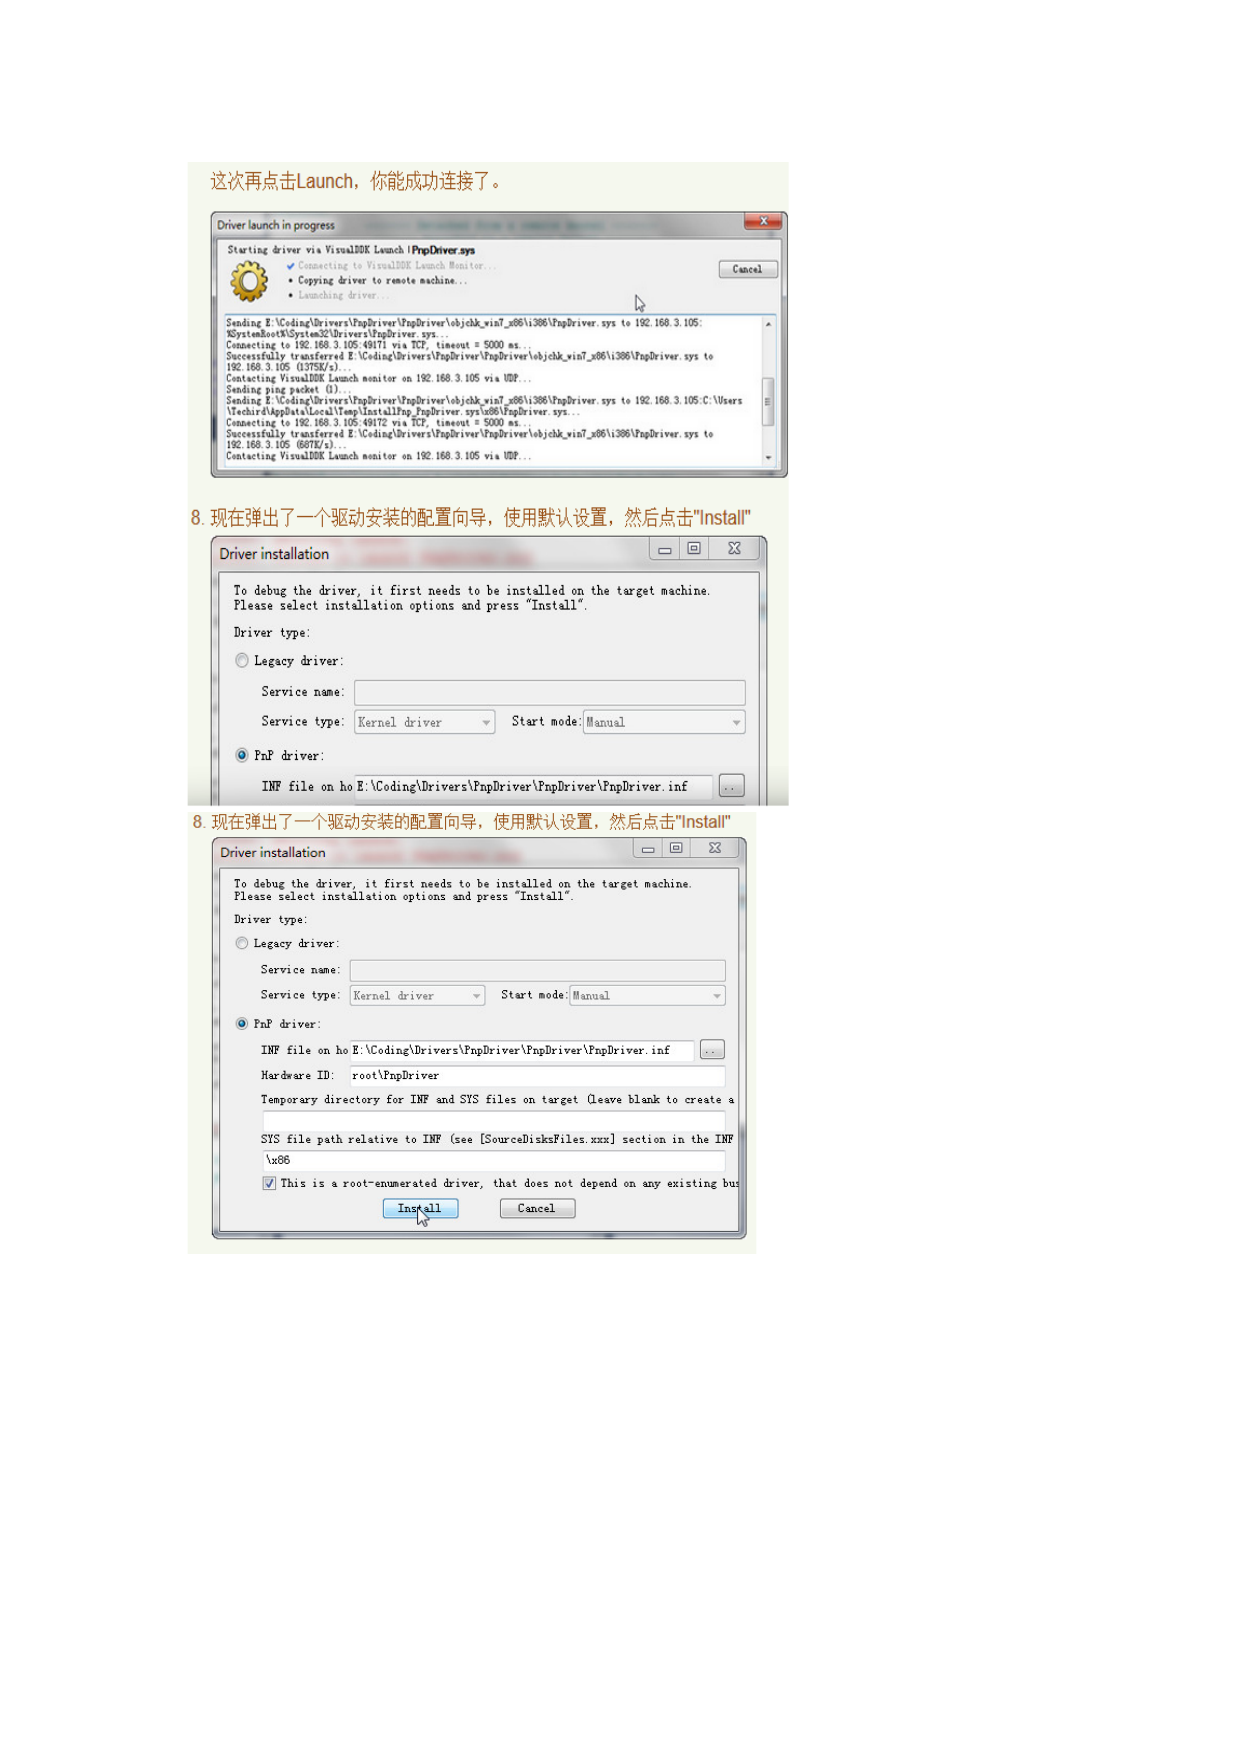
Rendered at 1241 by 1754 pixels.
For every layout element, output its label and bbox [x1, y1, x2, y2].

picture [187, 162, 789, 807]
picture [187, 812, 757, 1254]
